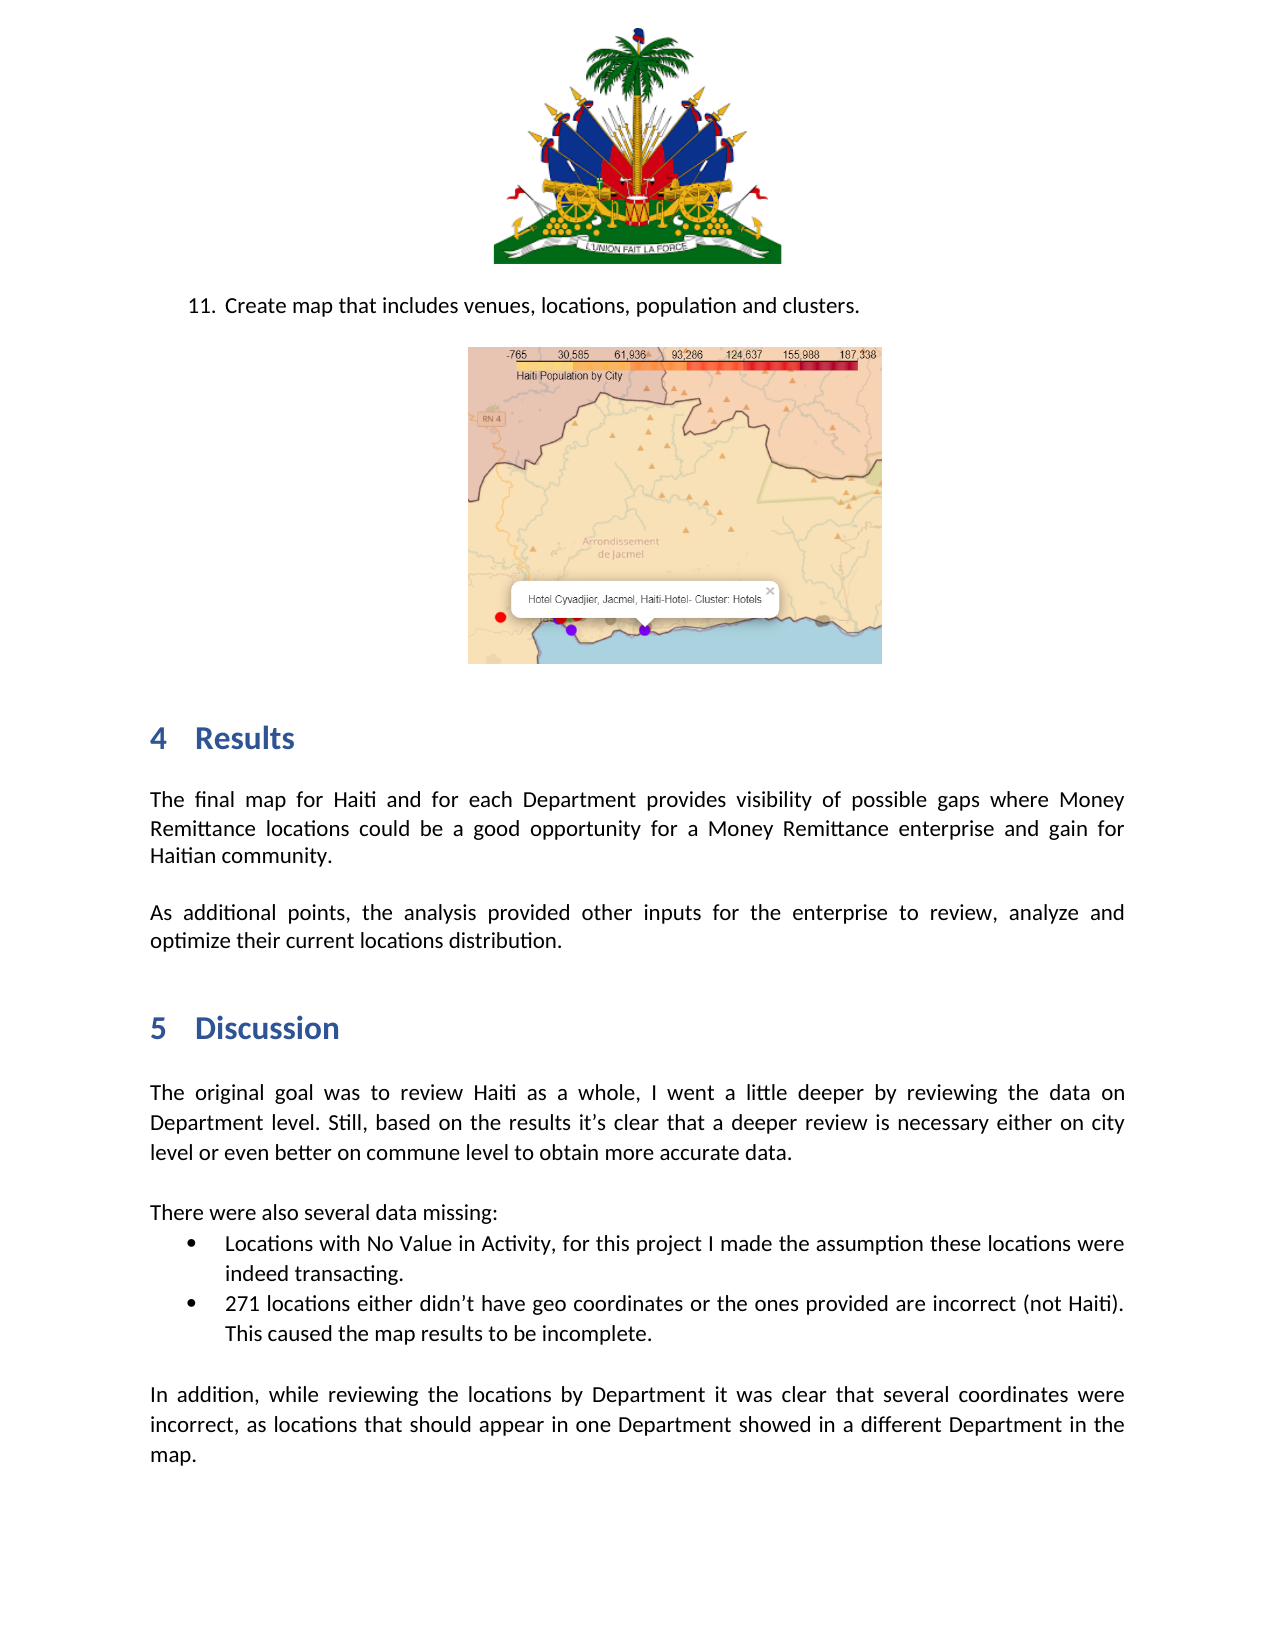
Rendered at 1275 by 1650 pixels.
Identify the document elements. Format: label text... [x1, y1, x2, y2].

subtitle Results [150, 717, 1125, 758]
text The original goal was to review Haiti as a whole, I went a little deeper by reviewing the data on Department level. Still, based on the results it’s clear that a deeper review is necessary either on city level or even better on commune level to obtain more accurate data. [150, 1078, 1125, 1166]
subtitle Discussion [150, 1007, 1125, 1047]
picture [468, 347, 882, 664]
list 271 locations either didn’t have geo coordinates or the ones provided are incorrect (not Haiti). This caused the map results to be incomplete. [187, 1289, 1125, 1347]
list Create map that includes venues, locations, population and clusters. [187, 292, 1125, 320]
picture [493, 28, 782, 264]
text There were also several data missing: [150, 1198, 1125, 1227]
list Locations with No Value in Activity, for this project I made the assumption these locations were indeed transacting. [187, 1229, 1125, 1287]
text As additional points, the analysis provided other inputs for the enterprise to review, analyze and optimize their current locations distribution. [150, 898, 1125, 954]
text The final map for Haiti and for each Department provides visibility of possible gaps where Money Remittance locations could be a good opportunity for a Money Remittance enterprise and gain for Haitian community. [150, 786, 1125, 870]
text In addition, while reviewing the locations by Department it was clear that several coordinates were incorrect, as locations that should appear in one Department showed in a different Department in the map. [150, 1380, 1125, 1468]
